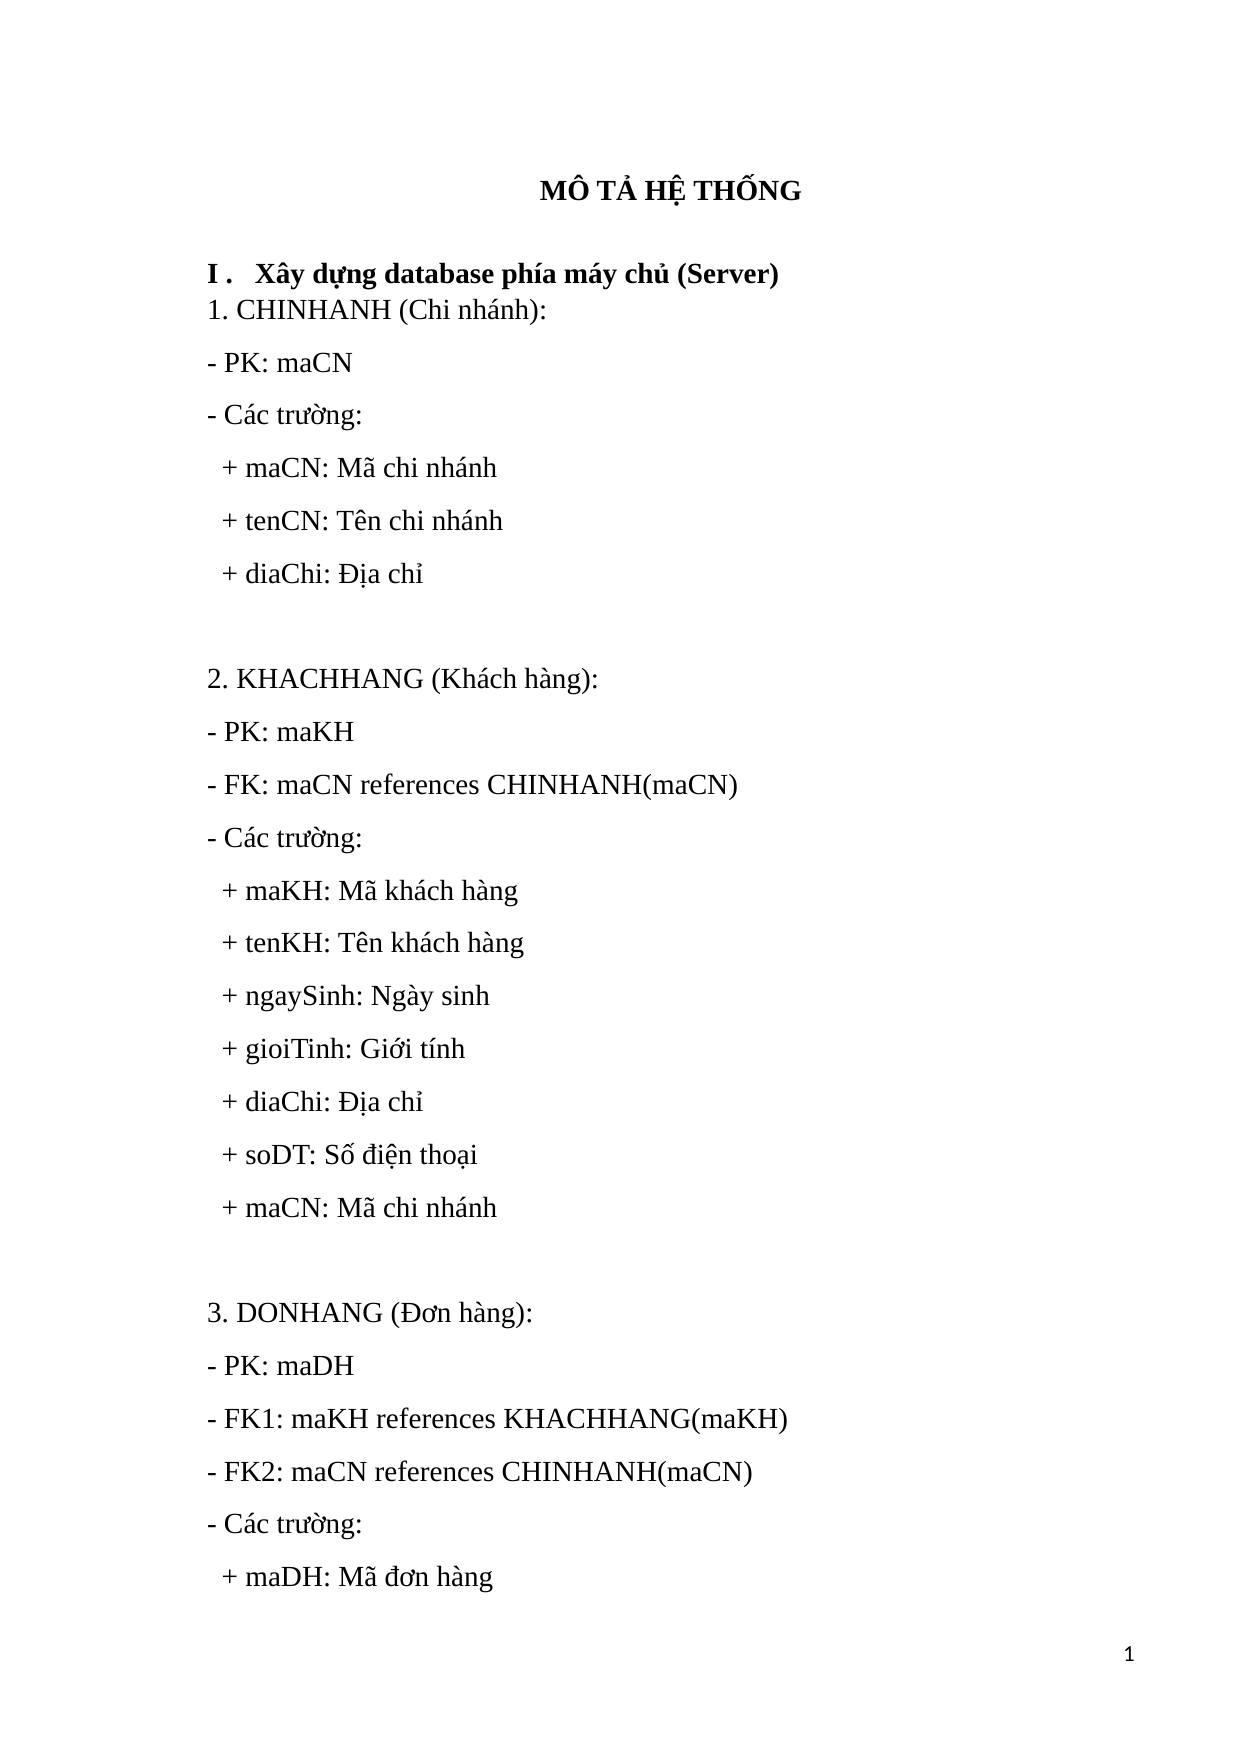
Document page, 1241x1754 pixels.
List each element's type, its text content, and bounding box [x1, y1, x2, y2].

text + soDT: Số điện thoại [207, 1137, 1134, 1170]
text 3. DONHANG (Đơn hàng): [207, 1295, 1134, 1329]
text - Các trường: [207, 397, 1134, 431]
text - FK1: maKH references KHACHHANG(maKH) [207, 1401, 1134, 1434]
text + tenCN: Tên chi nhánh [207, 503, 1134, 537]
text + diaChi: Địa chỉ [207, 556, 1134, 589]
text + diaChi: Địa chỉ [207, 1084, 1134, 1118]
text + maDH: Mã đơn hàng [207, 1559, 1134, 1593]
text + ngaySinh: Ngày sinh [207, 978, 1134, 1012]
text + tenKH: Tên khách hàng [207, 926, 1134, 959]
subtitle MÔ TẢ HỆ THỐNG [207, 173, 1134, 206]
text - FK: maCN references CHINHANH(maCN) [207, 767, 1134, 801]
text - PK: maCN [207, 345, 1134, 378]
text - PK: maDH [207, 1348, 1134, 1382]
text + gioiTinh: Giới tính [207, 1031, 1134, 1065]
text - Các trường: [207, 820, 1134, 853]
text - PK: maKH [207, 714, 1134, 748]
text - Các trường: [207, 1507, 1134, 1540]
text + maKH: Mã khách hàng [207, 873, 1134, 906]
subtitle I . Xây dựng database phía máy chủ (Server) [207, 256, 1134, 289]
text 1. CHINHANH (Chi nhánh): [207, 292, 1134, 325]
text + maCN: Mã chi nhánh [207, 450, 1134, 484]
text - FK2: maCN references CHINHANH(maCN) [207, 1454, 1134, 1487]
text + maCN: Mã chi nhánh [207, 1190, 1134, 1223]
text 2. KHACHHANG (Khách hàng): [207, 662, 1134, 695]
